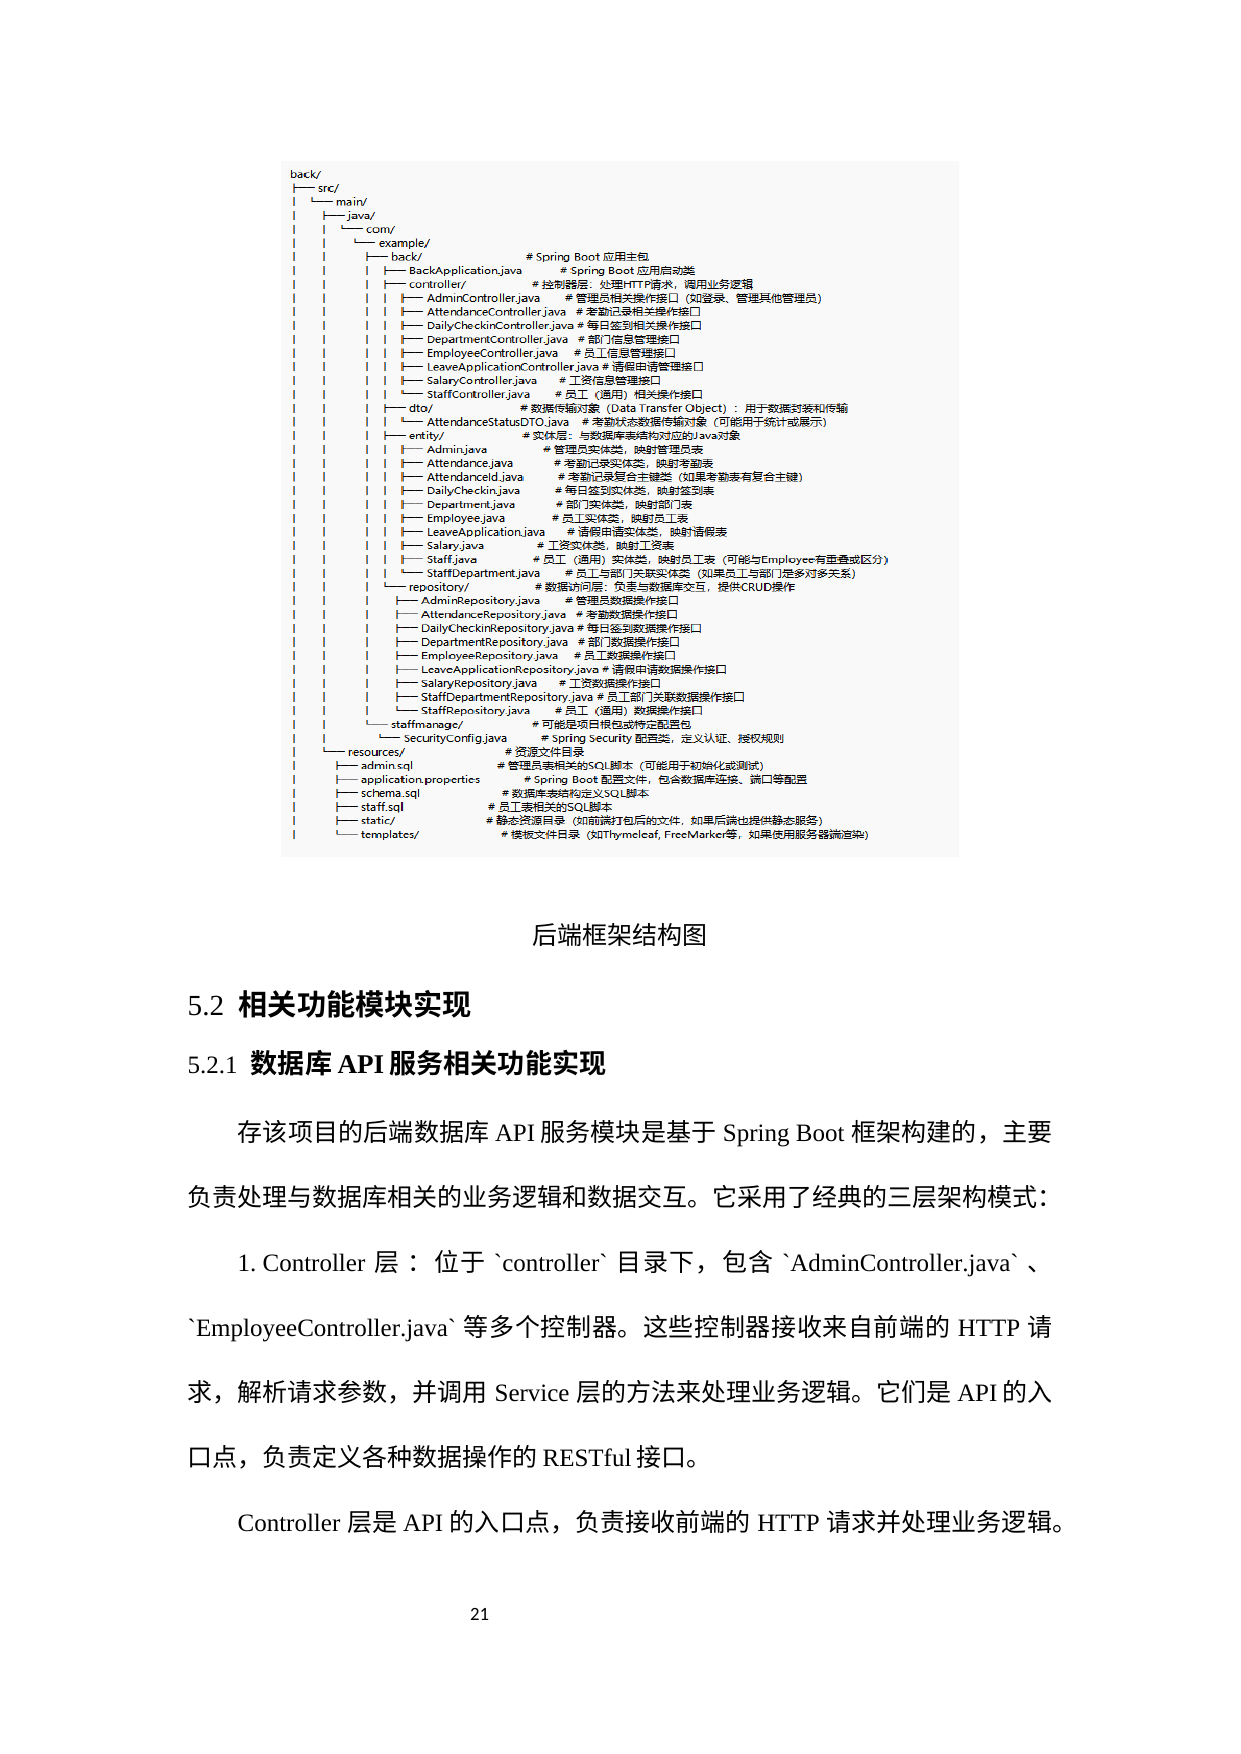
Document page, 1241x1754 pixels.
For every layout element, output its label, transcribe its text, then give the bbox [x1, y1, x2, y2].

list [187, 1488, 1053, 1553]
list Controller 层 ：位于 `controller` 目录下，包含 `AdminController.java` 、 `EmployeeController.java` 等多个控制器。这些控制器接收来自前端的 HTTP 请求，解析请求参数，并调用 Service 层的方法来处理业务逻辑。它们是API的入口点，负责定义各种数据操作的RESTful接口。 [187, 1228, 1053, 1488]
text 存该项目的后端数据库API服务模块是基于 Spring Boot 框架构建的，主要负责处理与数据库相关的业务逻辑和数据交互。它采用了经典的三层架构模式： [187, 1098, 1053, 1228]
list 数据库API服务相关功能实现 [187, 1040, 1053, 1082]
picture [281, 161, 960, 857]
text 后端框架结构图 [187, 901, 1053, 966]
list 相关功能模块实现 [187, 982, 1053, 1024]
